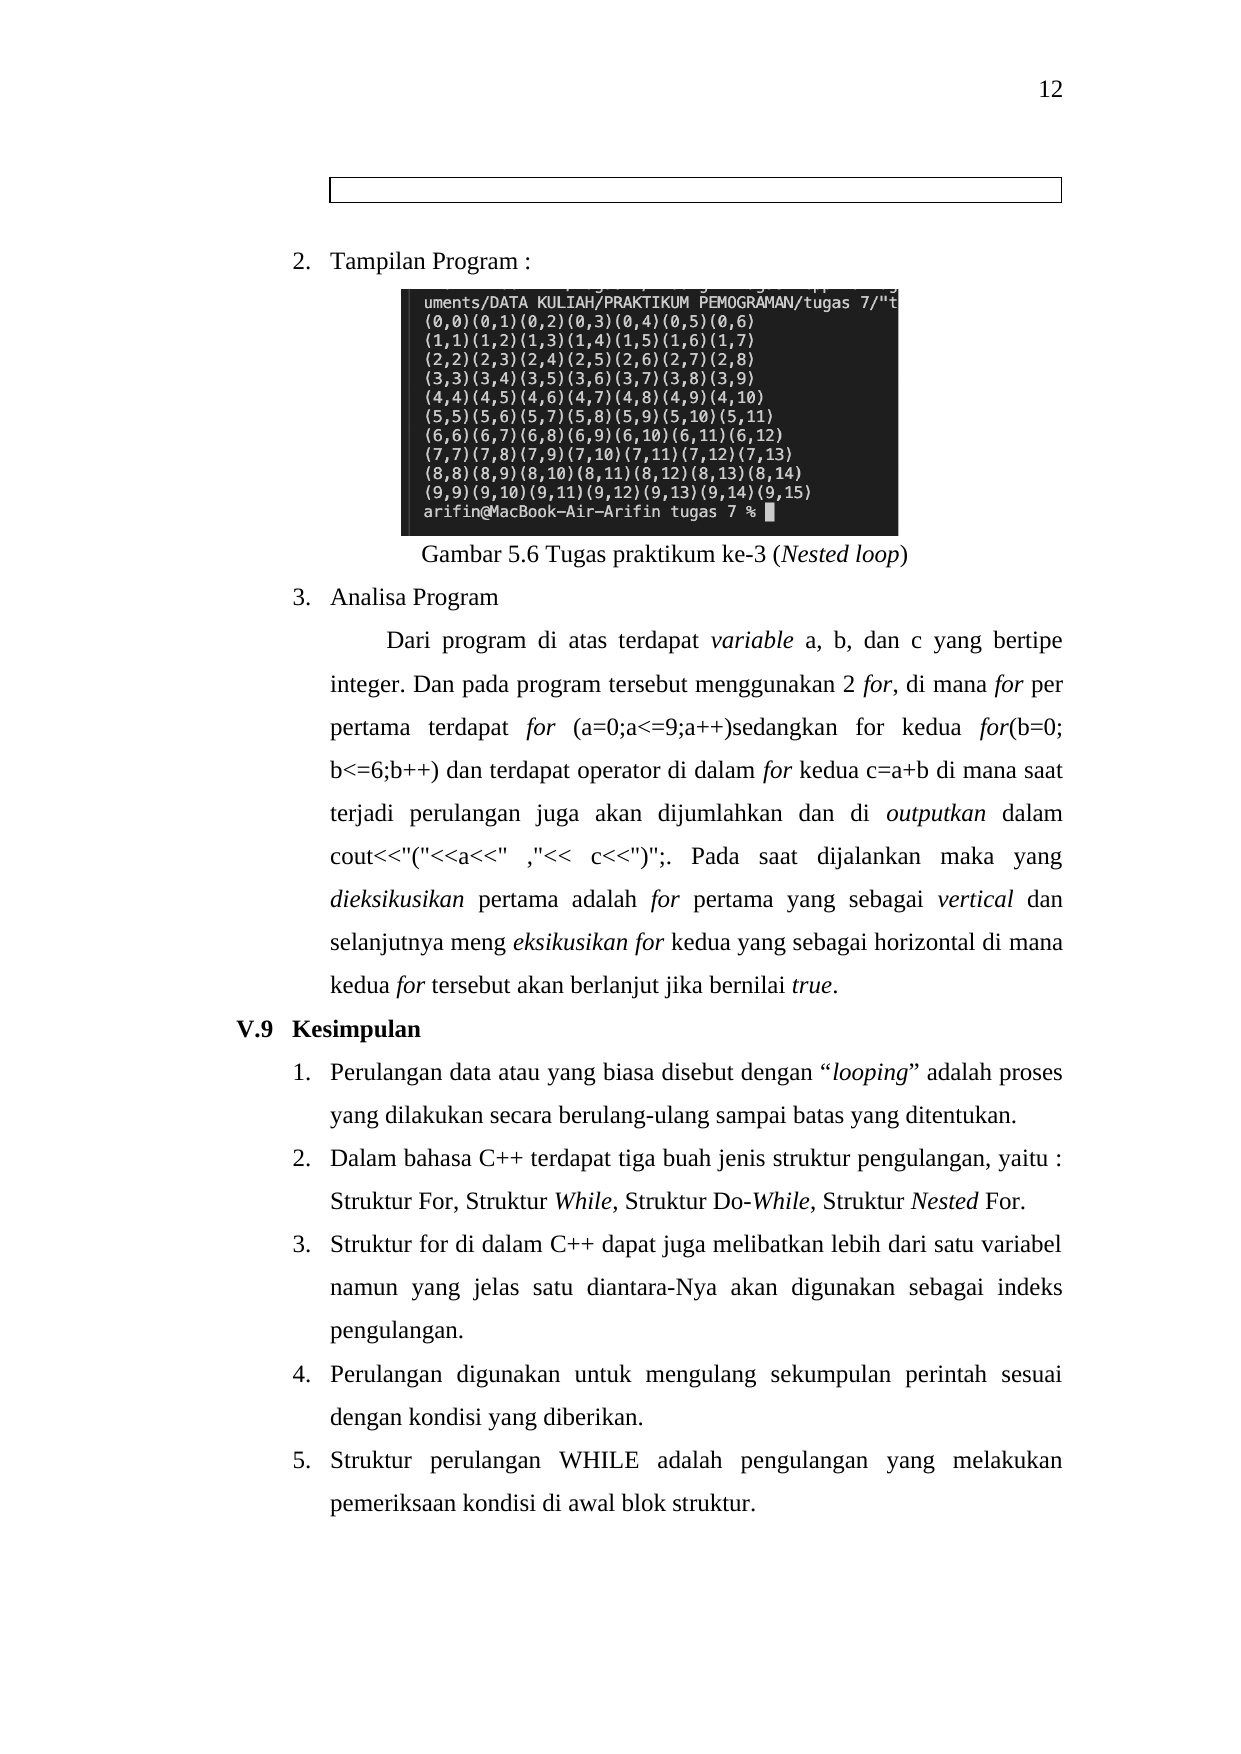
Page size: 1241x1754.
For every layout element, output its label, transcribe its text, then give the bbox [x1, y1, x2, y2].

subtitle V.9 Kesimpulan [236, 1014, 1063, 1042]
list Perulangan data atau yang biasa disebut dengan “looping” adalah proses yang dilakukan secara berulang-ulang sampai batas yang ditentukan. [292, 1057, 1063, 1129]
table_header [331, 178, 1061, 202]
picture [401, 289, 899, 536]
list Analisa Program [292, 582, 1063, 611]
subtitle Gambar 5.6 Tugas praktikum ke-3 (Nested loop) [266, 539, 1063, 568]
list Dalam bahasa C++ terdapat tiga buah jenis struktur pengulangan, yaitu : Struktur For, Struktur While, Struktur Do-While, Struktur Nested For. [292, 1143, 1063, 1215]
text 2. Tampilan Program : [292, 246, 1063, 275]
list Struktur for di dalam C++ dapat juga melibatkan lebih dari satu variabel namun yang jelas satu diantara-Nya akan digunakan sebagai indeks pengulangan. [292, 1229, 1063, 1344]
list Struktur perulangan WHILE adalah pengulangan yang melakukan pemeriksaan kondisi di awal blok struktur. [292, 1445, 1063, 1517]
list Perulangan digunakan untuk mengulang sekumpulan perintah sesuai dengan kondisi yang diberikan. [292, 1359, 1063, 1431]
list Dari program di atas terdapat variable a, b, dan c yang bertipe integer. Dan pada program tersebut menggunakan 2 for, di mana for per pertama terdapat for (a=0;a<=9;a++)sedangkan for kedua for(b=0; b<=6;b++) dan terdapat operator di dalam for kedua c=a+b di mana saat terjadi perulangan juga akan dijumlahkan dan di outputkan dalam cout<<"("<<a<<" ,"<< c<<")";. Pada saat dijalankan maka yang dieksikusikan pertama adalah for pertama yang sebagai vertical dan selanjutnya meng eksikusikan for kedua yang sebagai horizontal di mana kedua for tersebut akan berlanjut jika bernilai true. [330, 626, 1063, 999]
